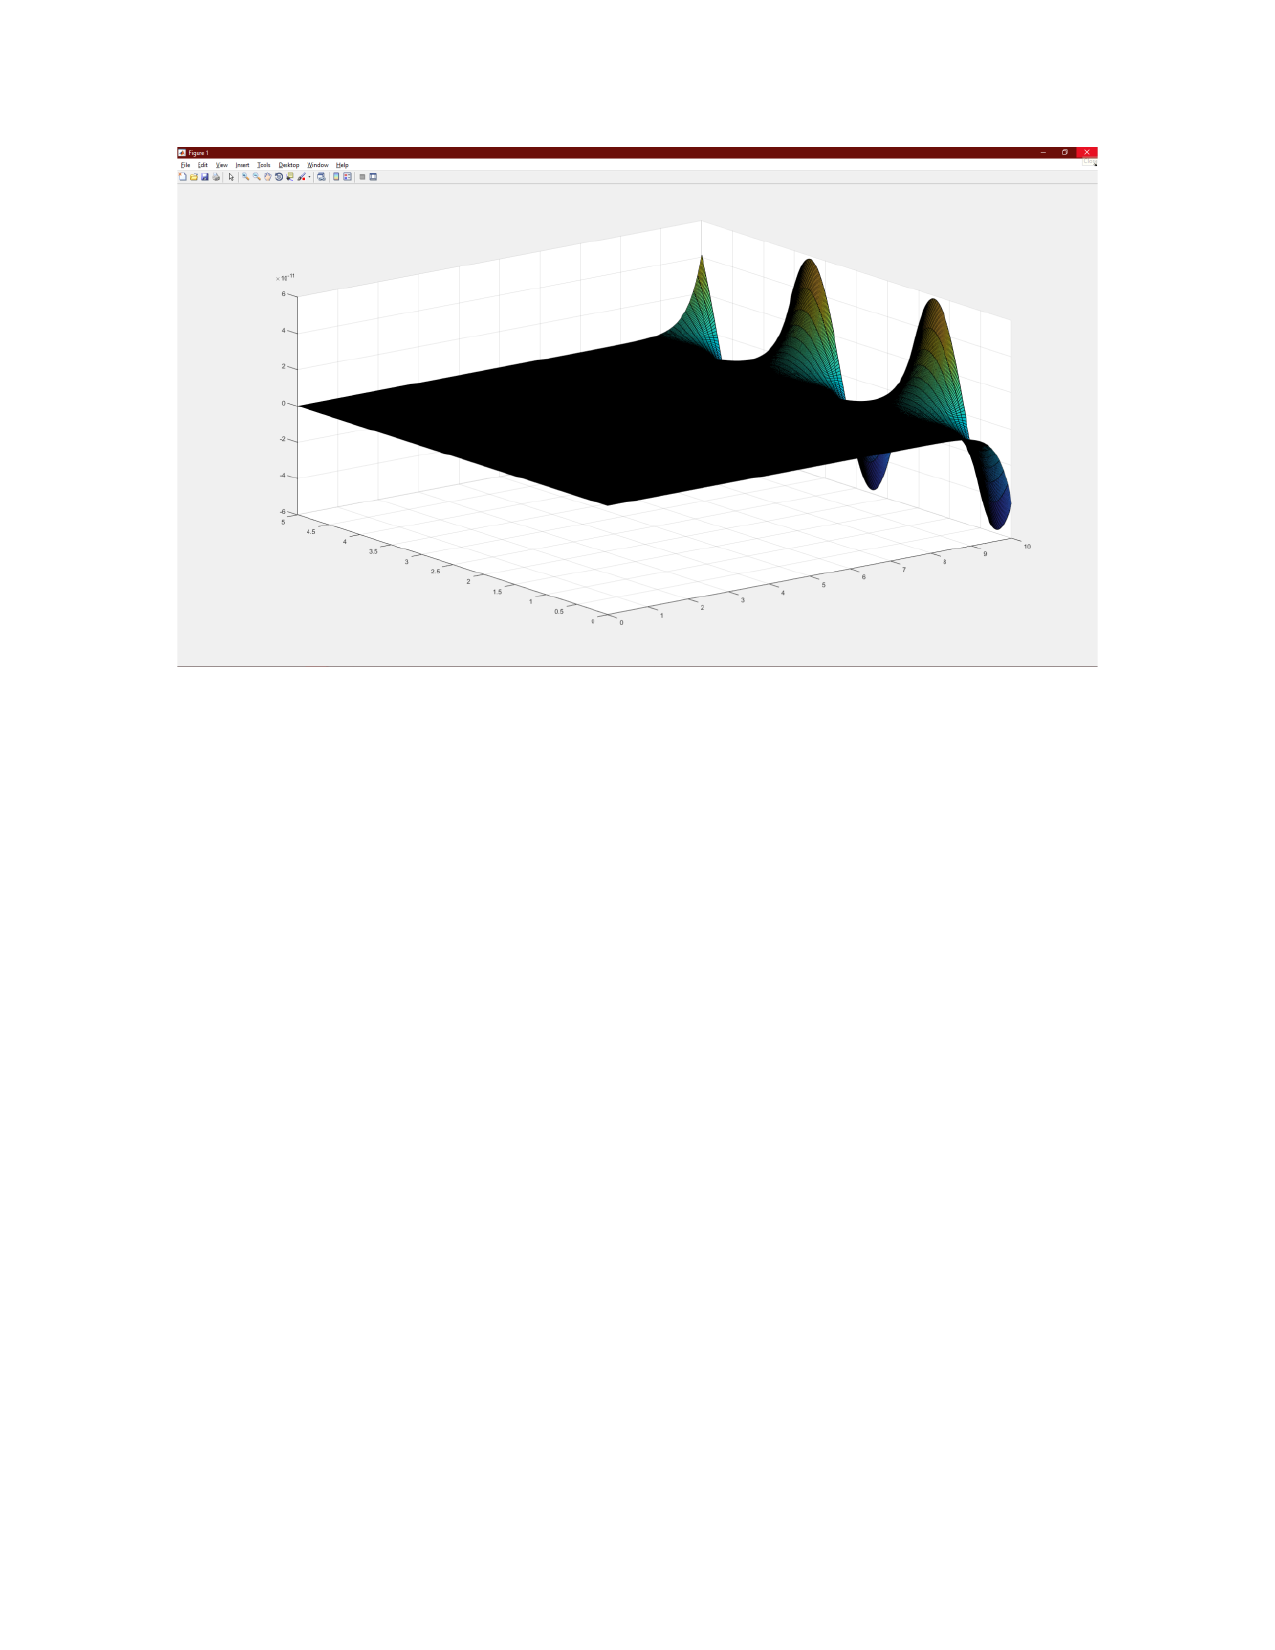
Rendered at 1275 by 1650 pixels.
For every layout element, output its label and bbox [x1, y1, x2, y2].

picture [177, 147, 1098, 667]
